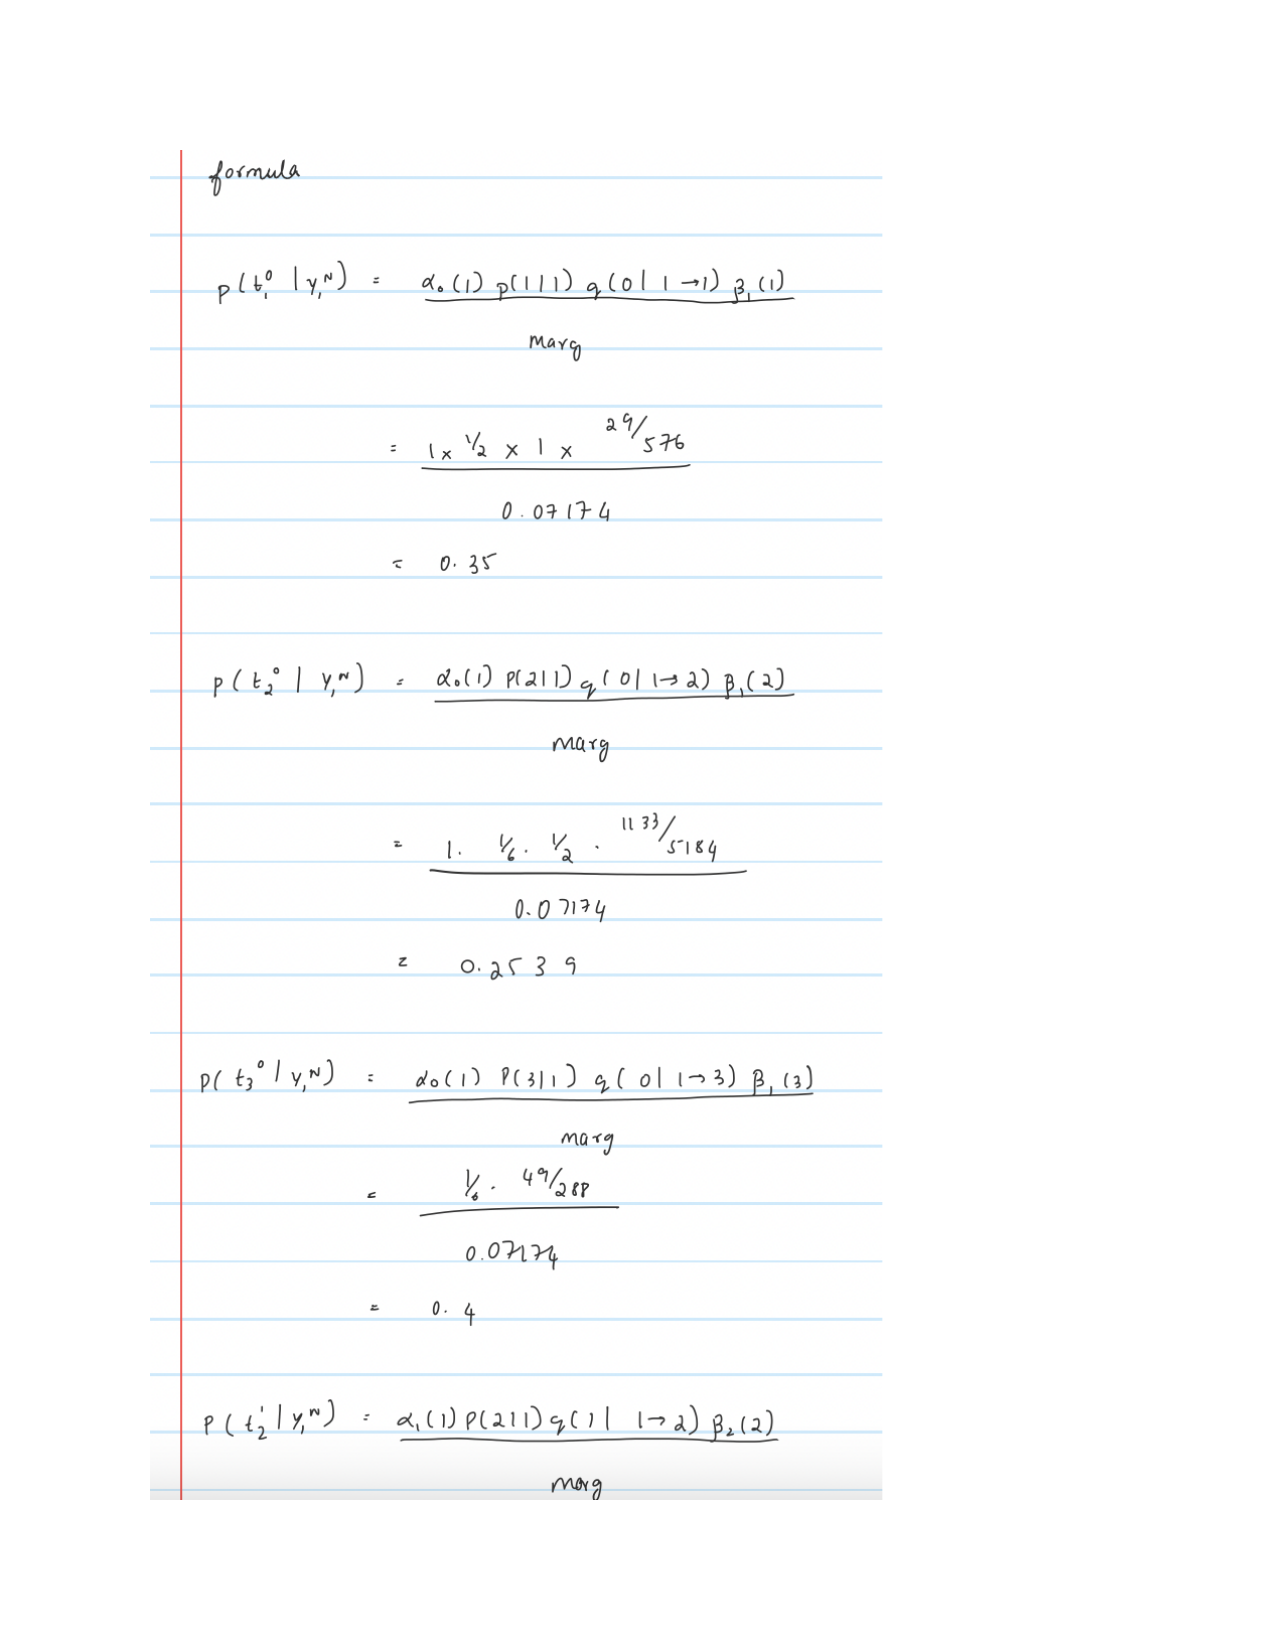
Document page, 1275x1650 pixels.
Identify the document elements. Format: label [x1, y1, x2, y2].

picture [150, 150, 883, 1500]
